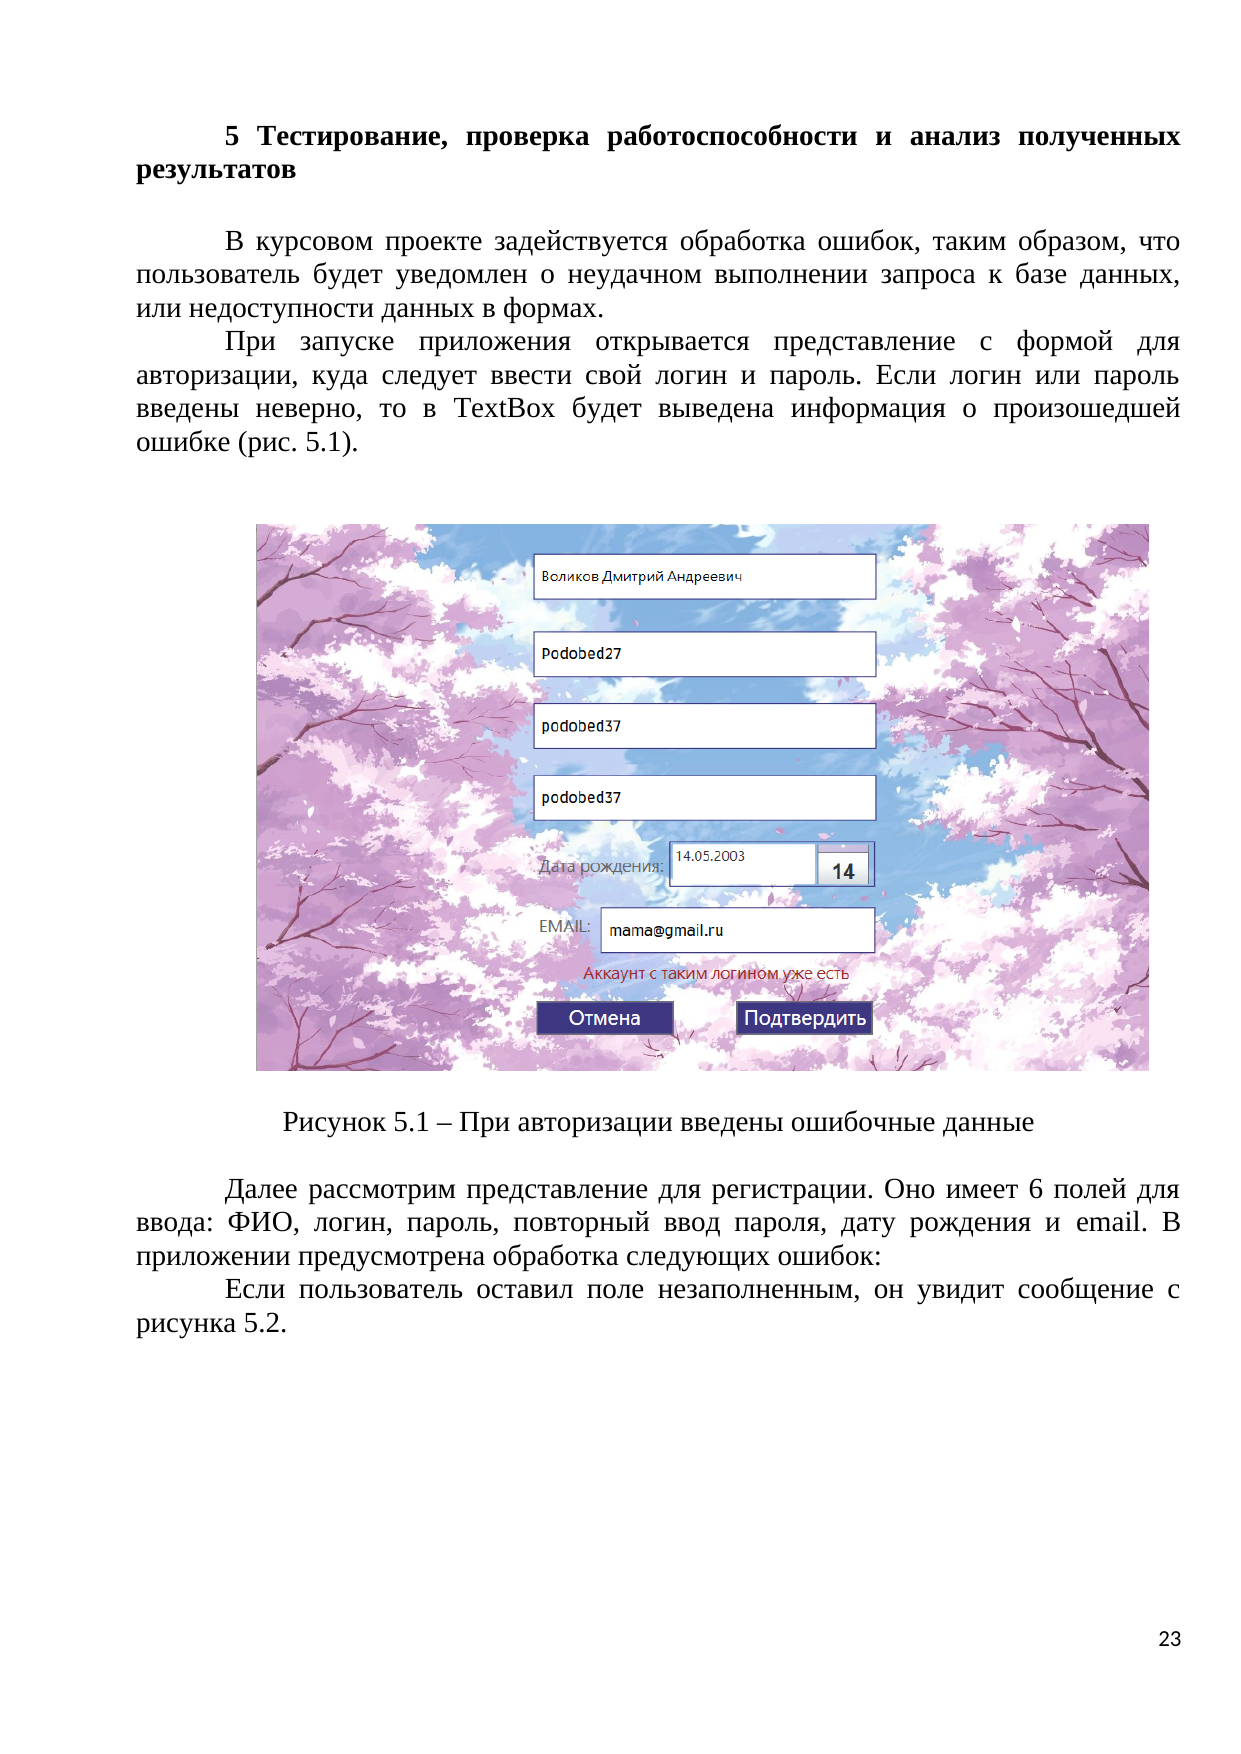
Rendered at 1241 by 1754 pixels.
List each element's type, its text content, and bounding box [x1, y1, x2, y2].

subtitle 5 Тестирование, проверка работоспособности и анализ полученных результатов [136, 118, 1181, 185]
text Рисунок 5.1 – При авторизации введены ошибочные данные [136, 1104, 1181, 1137]
picture [256, 524, 1150, 1071]
text В курсовом проекте задействуется обработка ошибок, таким образом, что пользователь будет уведомлен о неудачном выполнении запроса к базе данных, или недоступности данных в формах. [136, 223, 1181, 323]
text Если пользователь оставил поле незаполненным, он увидит сообщение с рисунка 5.2. [136, 1271, 1181, 1338]
text Далее рассмотрим представление для регистрации. Оно имеет 6 полей для ввода: ФИО, логин, пароль, повторный ввод пароля, дату рождения и email. В приложении предусмотрена обработка следующих ошибок: [136, 1171, 1181, 1271]
text При запуске приложения открывается представление с формой для авторизации, куда следует ввести свой логин и пароль. Если логин или пароль введены неверно, то в TextBox будет выведена информация о произошедшей ошибке (рис. 5.1). [136, 323, 1181, 457]
